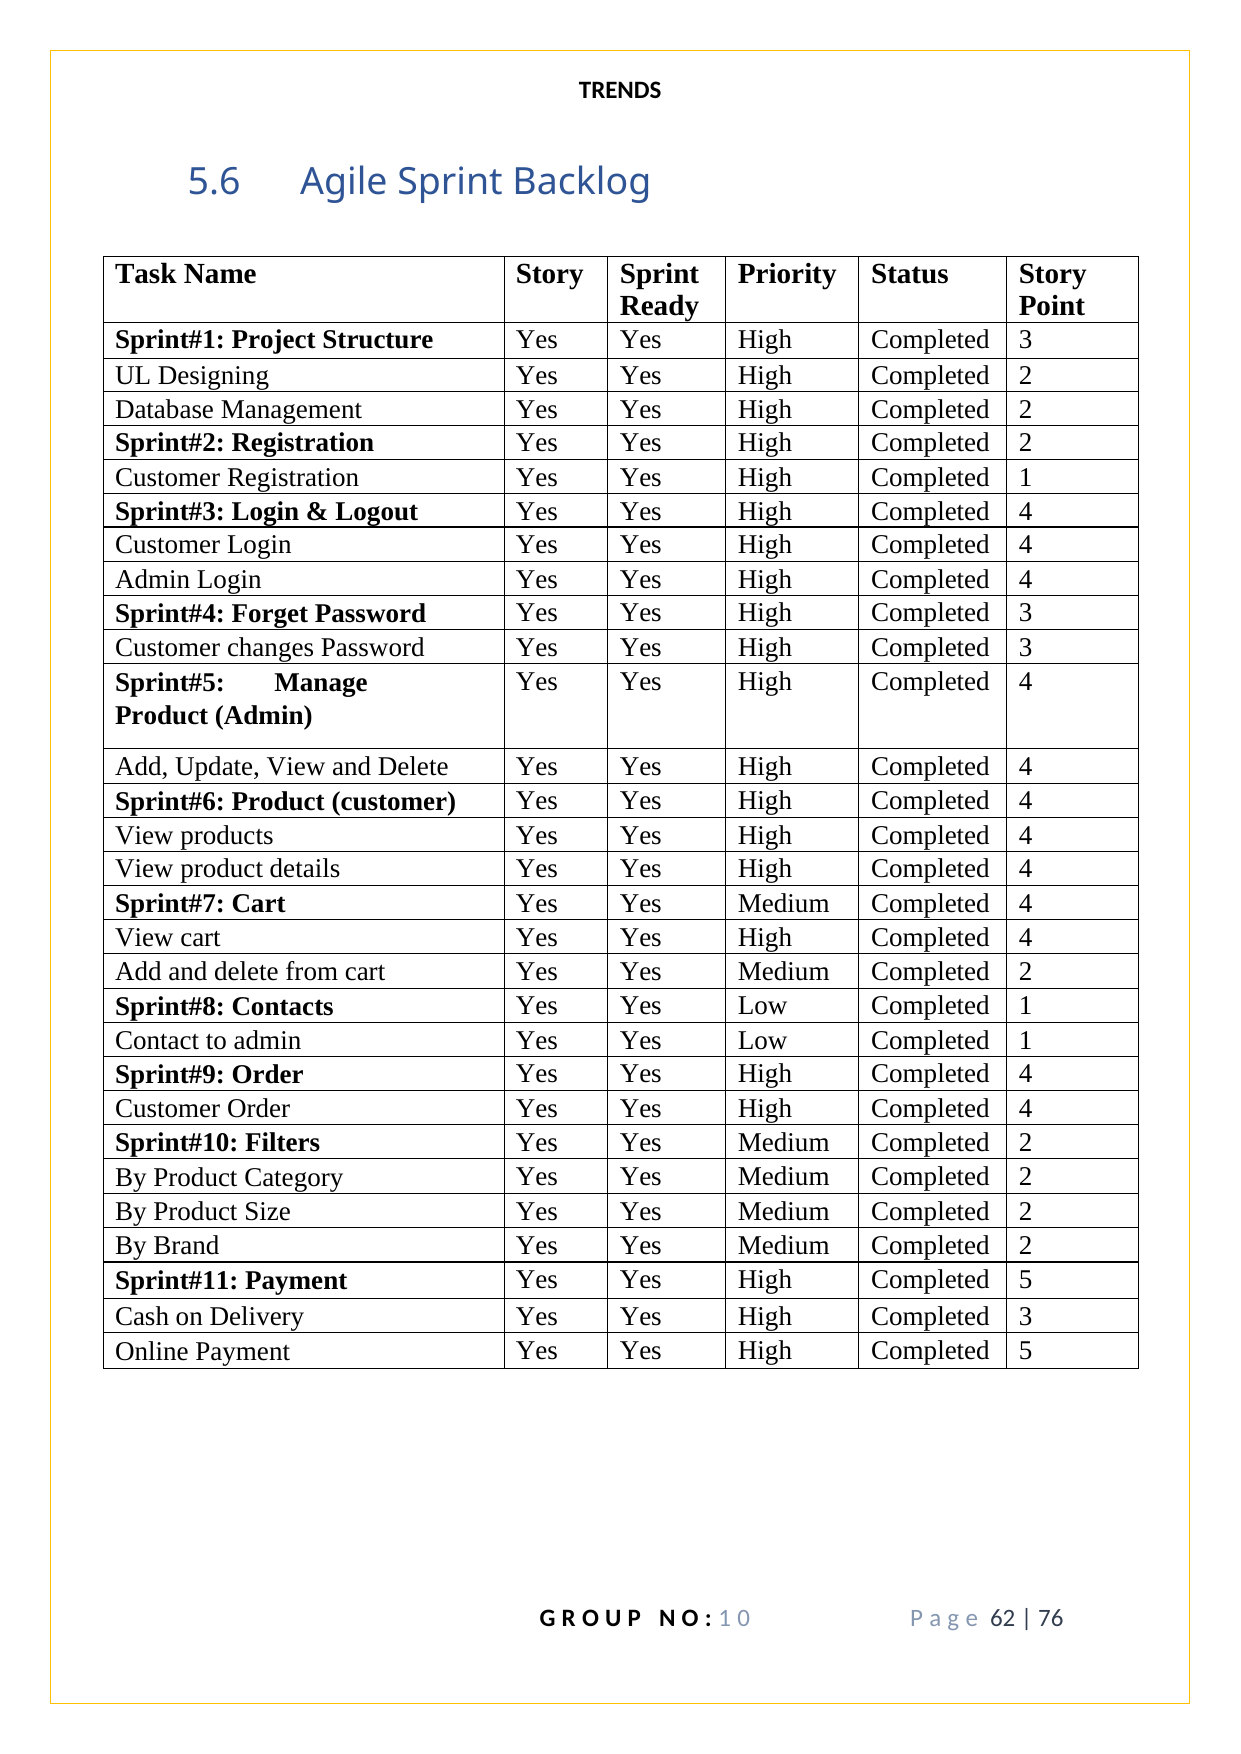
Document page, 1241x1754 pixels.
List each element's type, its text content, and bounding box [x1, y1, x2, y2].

table_cell Completed [859, 359, 1006, 391]
table_cell Medium [726, 1159, 858, 1193]
table_cell Yes [505, 359, 607, 391]
table_cell Sprint#10: Filters [104, 1125, 504, 1158]
table_cell Completed [859, 920, 1006, 953]
table_cell Medium [726, 886, 858, 919]
table_cell By Brand [104, 1228, 504, 1261]
table_cell Completed [859, 1091, 1006, 1124]
table_cell Yes [505, 1194, 607, 1227]
table_cell 1 [1007, 1023, 1138, 1056]
table_cell Completed [859, 1299, 1006, 1332]
table_cell Yes [608, 528, 725, 561]
table_cell High [726, 920, 858, 953]
table_cell Yes [608, 852, 725, 885]
table_cell High [726, 784, 858, 817]
table_cell Completed [859, 1194, 1006, 1227]
table_cell Yes [505, 818, 607, 851]
table_cell 1 [1007, 460, 1138, 493]
table_cell Yes [505, 1299, 607, 1332]
table_cell Yes [608, 630, 725, 663]
table_cell Yes [505, 954, 607, 987]
table_cell High [726, 664, 858, 748]
table_cell Cash on Delivery [104, 1299, 504, 1332]
table_cell 4 [1007, 494, 1138, 526]
table_cell Yes [608, 359, 725, 391]
table_cell Completed [859, 494, 1006, 526]
table_cell Yes [505, 749, 607, 782]
table_cell Yes [608, 562, 725, 594]
table_cell High [726, 562, 858, 594]
table_cell Yes [608, 426, 725, 459]
table_cell Sprint#9: Order [104, 1057, 504, 1090]
table_cell Add and delete from cart [104, 954, 504, 987]
table_cell Completed [859, 596, 1006, 629]
table_cell Sprint#1: Project Structure [104, 323, 504, 357]
table_cell 2 [1007, 954, 1138, 987]
table_cell Yes [505, 528, 607, 561]
table_cell Admin Login [104, 562, 504, 594]
table_cell Yes [608, 494, 725, 526]
table_cell High [726, 1263, 858, 1298]
table_cell Sprint#2: Registration [104, 426, 504, 459]
table_cell High [726, 852, 858, 885]
table_cell Yes [608, 596, 725, 629]
table_cell Yes [608, 749, 725, 782]
table_cell 4 [1007, 886, 1138, 919]
table_cell Completed [859, 886, 1006, 919]
table_cell 3 [1007, 630, 1138, 663]
table_header Task Name [104, 257, 504, 322]
table_cell Yes [505, 630, 607, 663]
table_cell 1 [1007, 989, 1138, 1022]
table_cell Customer Order [104, 1091, 504, 1124]
table_cell By Product Category [104, 1159, 504, 1193]
table_cell Yes [608, 989, 725, 1022]
table_cell 2 [1007, 1159, 1138, 1193]
table_cell Completed [859, 818, 1006, 851]
table_cell Yes [608, 1091, 725, 1124]
table_cell Yes [608, 1263, 725, 1298]
table_cell Completed [859, 528, 1006, 561]
table_header Story [505, 257, 607, 322]
table_cell Yes [505, 1057, 607, 1090]
table_cell Yes [608, 1125, 725, 1158]
table_cell Yes [608, 1159, 725, 1193]
table_cell Yes [505, 920, 607, 953]
table_cell Yes [505, 1159, 607, 1193]
table_header Status [859, 257, 1006, 322]
table_cell Yes [608, 1194, 725, 1227]
table_cell Completed [859, 1333, 1006, 1367]
table_cell Yes [608, 664, 725, 748]
table_cell High [726, 1091, 858, 1124]
table_cell Yes [608, 784, 725, 817]
table_cell Add, Update, View and Delete [104, 749, 504, 782]
table_cell High [726, 359, 858, 391]
table_cell Yes [608, 1228, 725, 1261]
table_cell 2 [1007, 392, 1138, 425]
table_cell Completed [859, 460, 1006, 493]
table_cell View cart [104, 920, 504, 953]
table_cell 2 [1007, 359, 1138, 391]
table_cell Completed [859, 784, 1006, 817]
table_cell High [726, 528, 858, 561]
table_cell Yes [505, 1333, 607, 1367]
table_cell High [726, 1333, 858, 1367]
table_cell 4 [1007, 528, 1138, 561]
table_cell Medium [726, 954, 858, 987]
table_cell Completed [859, 562, 1006, 594]
table_cell High [726, 323, 858, 357]
table_cell Completed [859, 1023, 1006, 1056]
table_cell Yes [608, 1057, 725, 1090]
table_cell Sprint#8: Contacts [104, 989, 504, 1022]
table_cell Yes [505, 1228, 607, 1261]
table_cell Yes [608, 1333, 725, 1367]
table_cell Sprint#11: Payment [104, 1263, 504, 1298]
table_cell Database Management [104, 392, 504, 425]
table_cell Completed [859, 1159, 1006, 1193]
table_cell Low [726, 1023, 858, 1056]
table_cell Yes [608, 954, 725, 987]
table_cell High [726, 460, 858, 493]
table_cell By Product Size [104, 1194, 504, 1227]
table_cell High [726, 494, 858, 526]
table_cell High [726, 630, 858, 663]
table_cell Yes [505, 1125, 607, 1158]
table_cell Yes [505, 664, 607, 748]
table_cell Yes [608, 323, 725, 357]
table_cell 4 [1007, 1091, 1138, 1124]
table_cell Yes [505, 392, 607, 425]
table_cell UL Designing [104, 359, 504, 391]
table_cell Yes [505, 1023, 607, 1056]
subtitle Agile Sprint Backlog [187, 154, 1090, 205]
table_cell Yes [505, 886, 607, 919]
table_cell Yes [608, 886, 725, 919]
table_cell Completed [859, 323, 1006, 357]
table_cell Completed [859, 1228, 1006, 1261]
table_cell Low [726, 989, 858, 1022]
table_cell Sprint#3: Login & Logout [104, 494, 504, 526]
table_cell 4 [1007, 1057, 1138, 1090]
table_cell 3 [1007, 323, 1138, 357]
table_cell 2 [1007, 1194, 1138, 1227]
table_cell High [726, 818, 858, 851]
table_cell Customer changes Password [104, 630, 504, 663]
table_cell 4 [1007, 852, 1138, 885]
table_cell Completed [859, 392, 1006, 425]
table_cell Yes [608, 1023, 725, 1056]
table_cell Yes [608, 1299, 725, 1332]
table_cell High [726, 596, 858, 629]
table_cell Medium [726, 1125, 858, 1158]
table_cell Customer Login [104, 528, 504, 561]
table_cell Completed [859, 1263, 1006, 1298]
table_cell Yes [505, 323, 607, 357]
table_cell Yes [505, 1263, 607, 1298]
table_cell Yes [505, 989, 607, 1022]
table_cell Yes [505, 562, 607, 594]
table_cell 3 [1007, 596, 1138, 629]
table_cell Sprint#6: Product (customer) [104, 784, 504, 817]
table_cell High [726, 749, 858, 782]
table_cell Completed [859, 1057, 1006, 1090]
table_cell Completed [859, 989, 1006, 1022]
table_cell Online Payment [104, 1333, 504, 1367]
table_cell 2 [1007, 1228, 1138, 1261]
table_cell Yes [608, 392, 725, 425]
table_header Story Point [1007, 257, 1138, 322]
table_cell Yes [505, 1091, 607, 1124]
table_cell Yes [608, 460, 725, 493]
table_cell Completed [859, 426, 1006, 459]
table_cell High [726, 392, 858, 425]
table_header Sprint Ready [608, 257, 725, 322]
table_cell Sprint#5: Manage Product (Admin) [104, 664, 504, 748]
table_cell 2 [1007, 426, 1138, 459]
table_header Priority [726, 257, 858, 322]
table_cell 4 [1007, 664, 1138, 748]
table_cell 5 [1007, 1333, 1138, 1367]
table_cell 4 [1007, 749, 1138, 782]
table_cell 3 [1007, 1299, 1138, 1332]
table_cell Yes [505, 494, 607, 526]
table_cell 2 [1007, 1125, 1138, 1158]
table_cell High [726, 1057, 858, 1090]
table_cell 4 [1007, 920, 1138, 953]
table_cell 4 [1007, 818, 1138, 851]
table_cell High [726, 426, 858, 459]
table_cell Yes [608, 818, 725, 851]
table_cell Completed [859, 852, 1006, 885]
table_cell Yes [505, 460, 607, 493]
table_cell Completed [859, 1125, 1006, 1158]
table_cell Completed [859, 749, 1006, 782]
table_cell Yes [505, 426, 607, 459]
table_cell 5 [1007, 1263, 1138, 1298]
table_cell Yes [608, 920, 725, 953]
table_cell Medium [726, 1194, 858, 1227]
table_cell Yes [505, 784, 607, 817]
table_cell View product details [104, 852, 504, 885]
table_cell Completed [859, 664, 1006, 748]
table_cell Medium [726, 1228, 858, 1261]
table_cell Yes [505, 852, 607, 885]
table_cell High [726, 1299, 858, 1332]
table_cell Customer Registration [104, 460, 504, 493]
table_cell Completed [859, 630, 1006, 663]
table_cell View products [104, 818, 504, 851]
table_cell 4 [1007, 784, 1138, 817]
table_cell 4 [1007, 562, 1138, 594]
table_cell Yes [505, 596, 607, 629]
table_cell Completed [859, 954, 1006, 987]
table_cell Contact to admin [104, 1023, 504, 1056]
table_cell Sprint#4: Forget Password [104, 596, 504, 629]
table_cell Sprint#7: Cart [104, 886, 504, 919]
